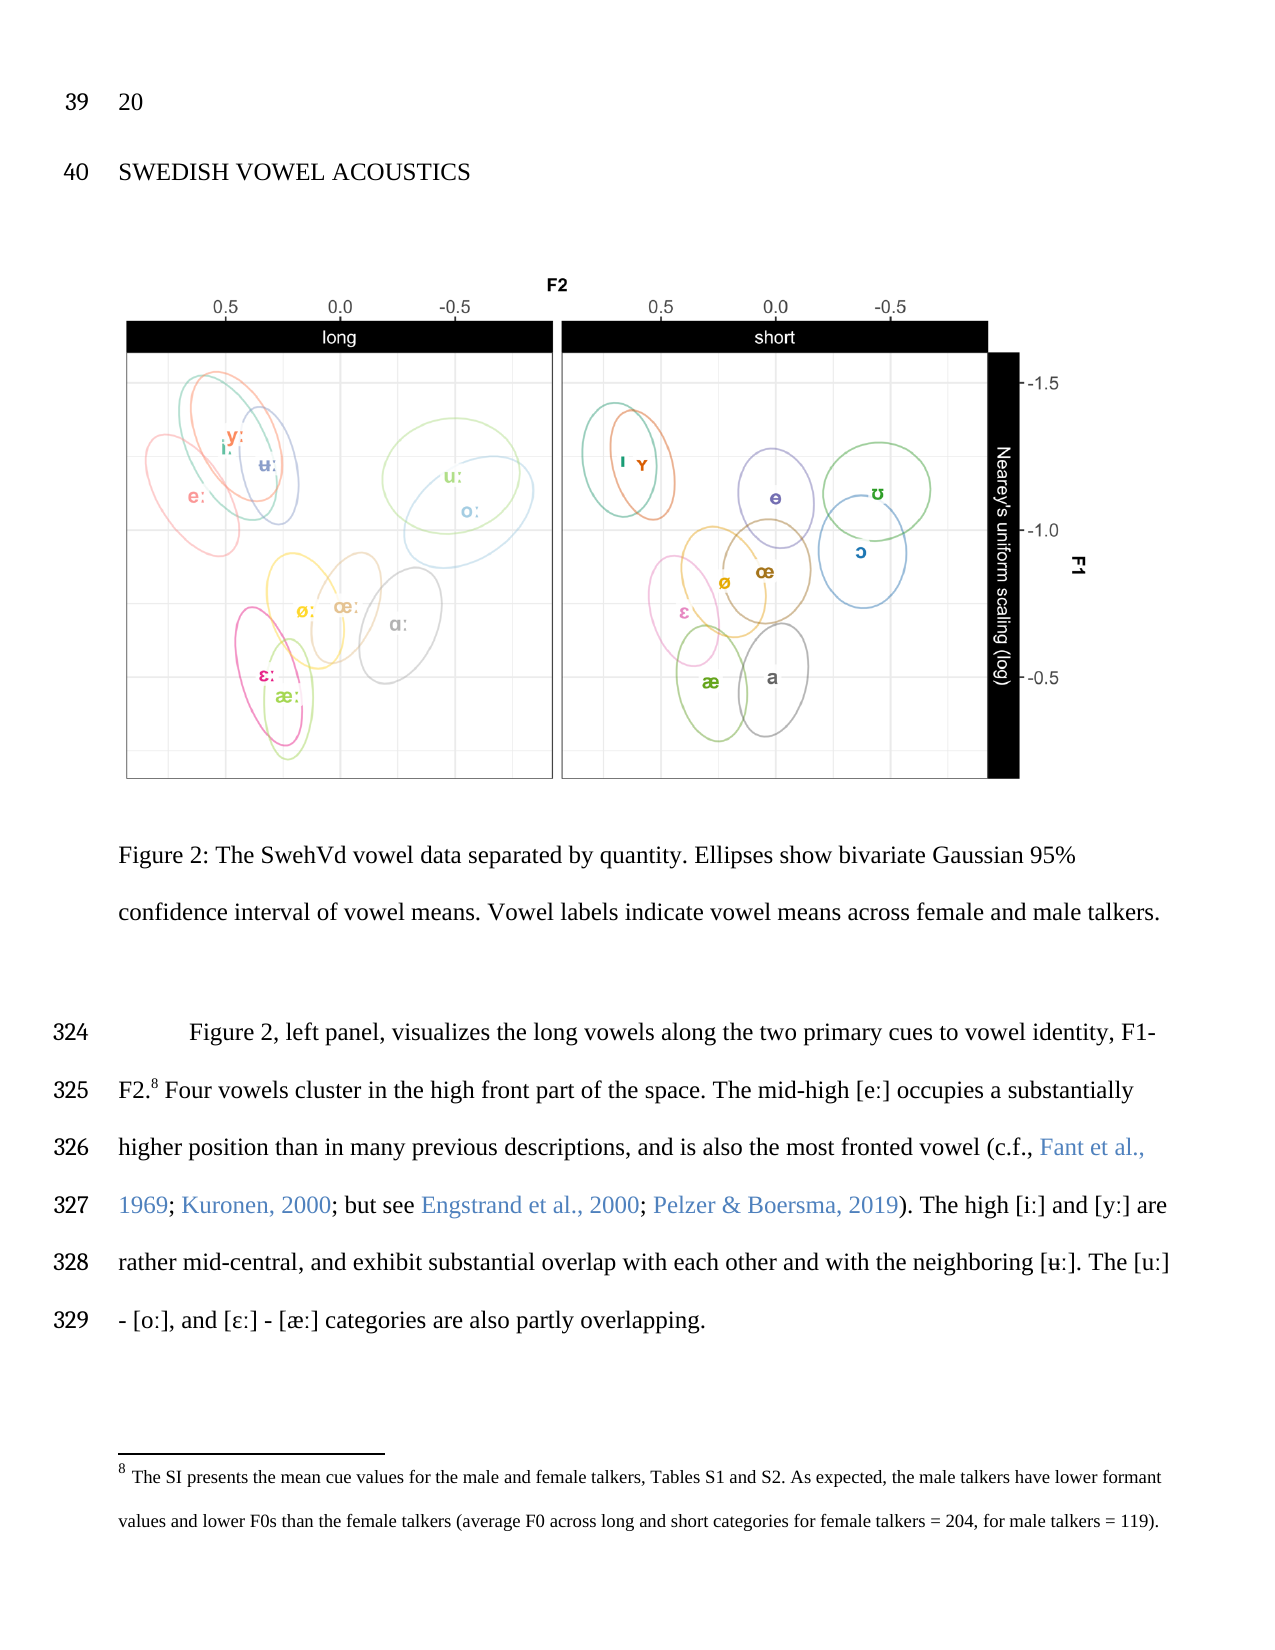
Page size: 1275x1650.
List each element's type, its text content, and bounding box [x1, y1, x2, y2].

picture [118, 240, 1098, 811]
text Figure 2, left panel, visualizes the long vowels along the two primary cues to vowel identity, F1-F2. Four vowels cluster in the high front part of the space. The mid-high [eː] occupies a substantially higher position than in many previous descriptions, and is also the most fronted vowel (c.f., Fant et al., 1969; Kuronen, 2000; but see Engstrand et al., 2000; Pelzer & Boersma, 2019). The high [iː] and [yː] are rather mid-central, and exhibit substantial overlap with each other and with the neighboring [ʉː]. The [uː] - [oː], and [ɛː] - [æː] categories are also partly overlapping. [118, 1017, 1181, 1333]
